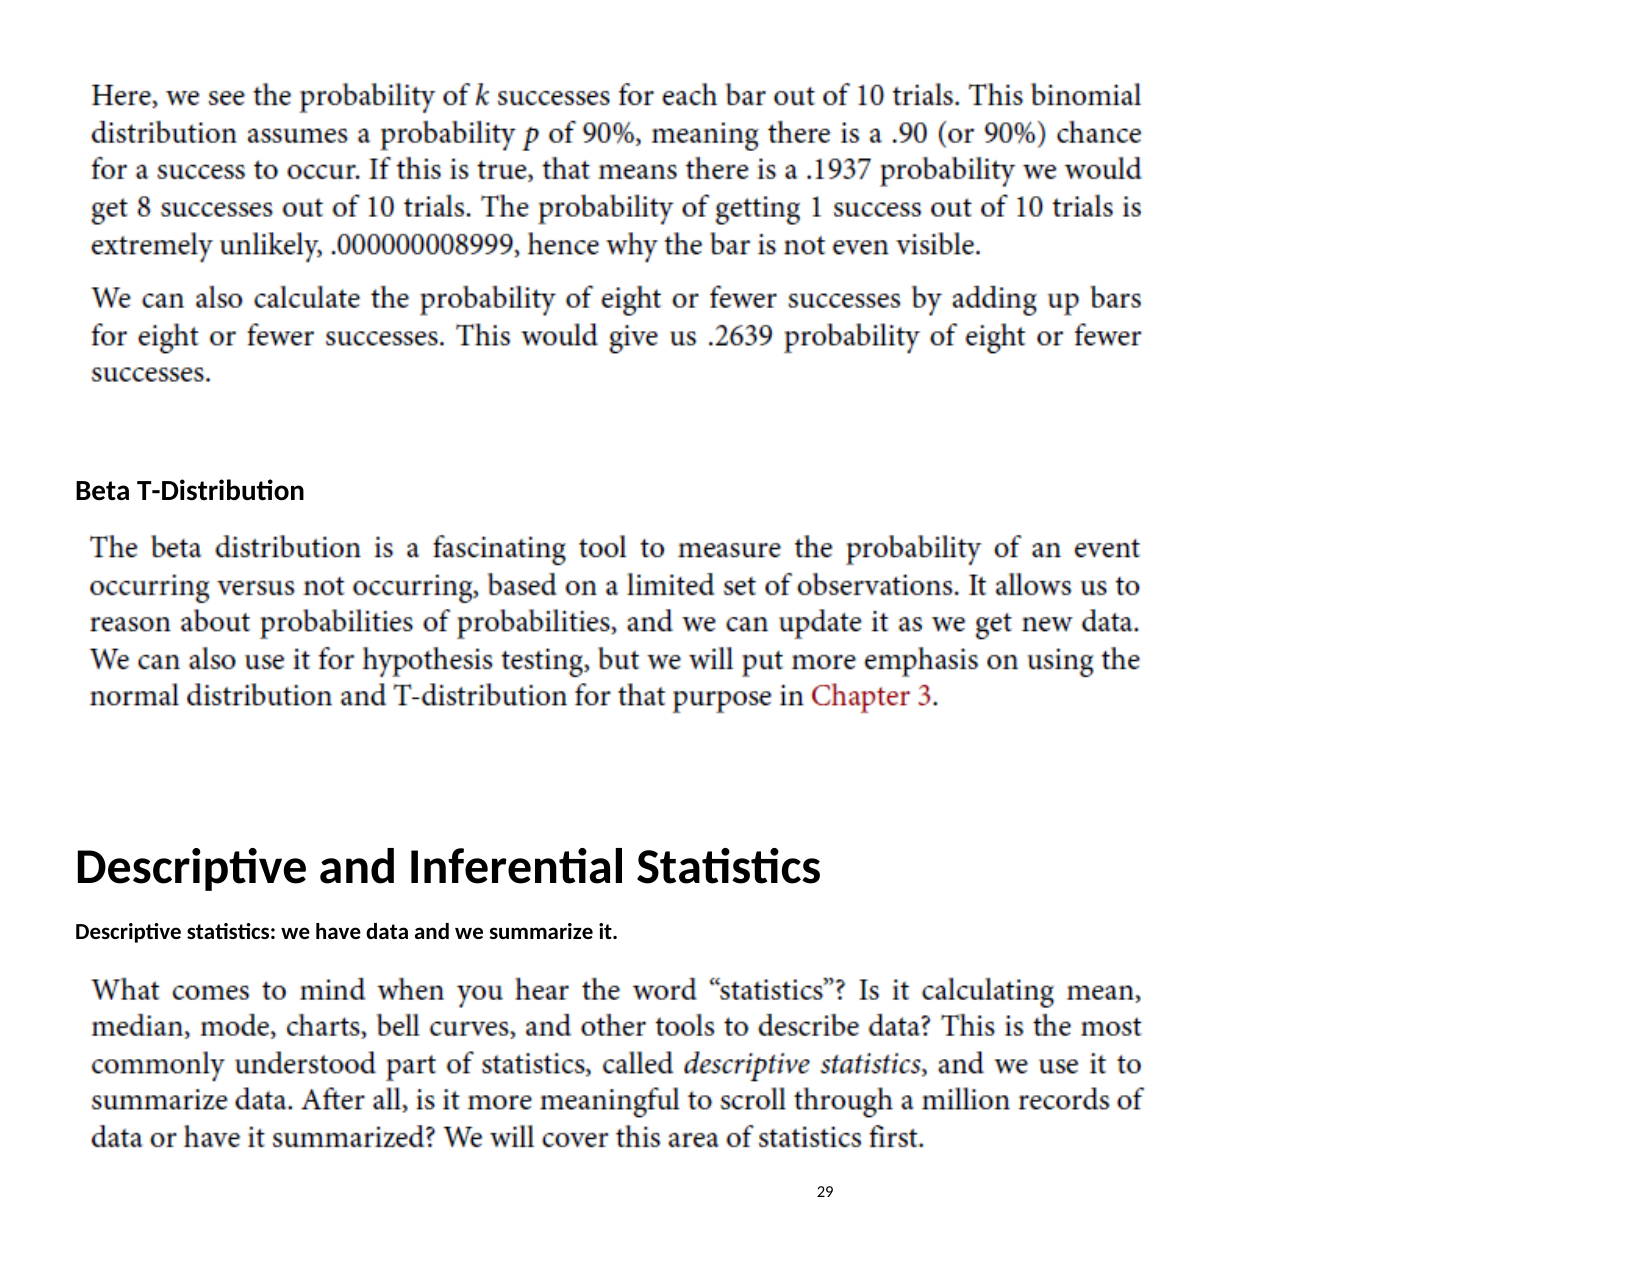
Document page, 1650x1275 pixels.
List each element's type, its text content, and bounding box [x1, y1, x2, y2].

text Descriptive and Inferential Statistics [75, 835, 1575, 896]
text Beta T-Distribution [75, 472, 1575, 508]
picture [75, 964, 1155, 1163]
text Descriptive statistics: we have data and we summarize it. [75, 917, 1575, 946]
picture [75, 75, 1155, 407]
picture [75, 527, 1155, 723]
